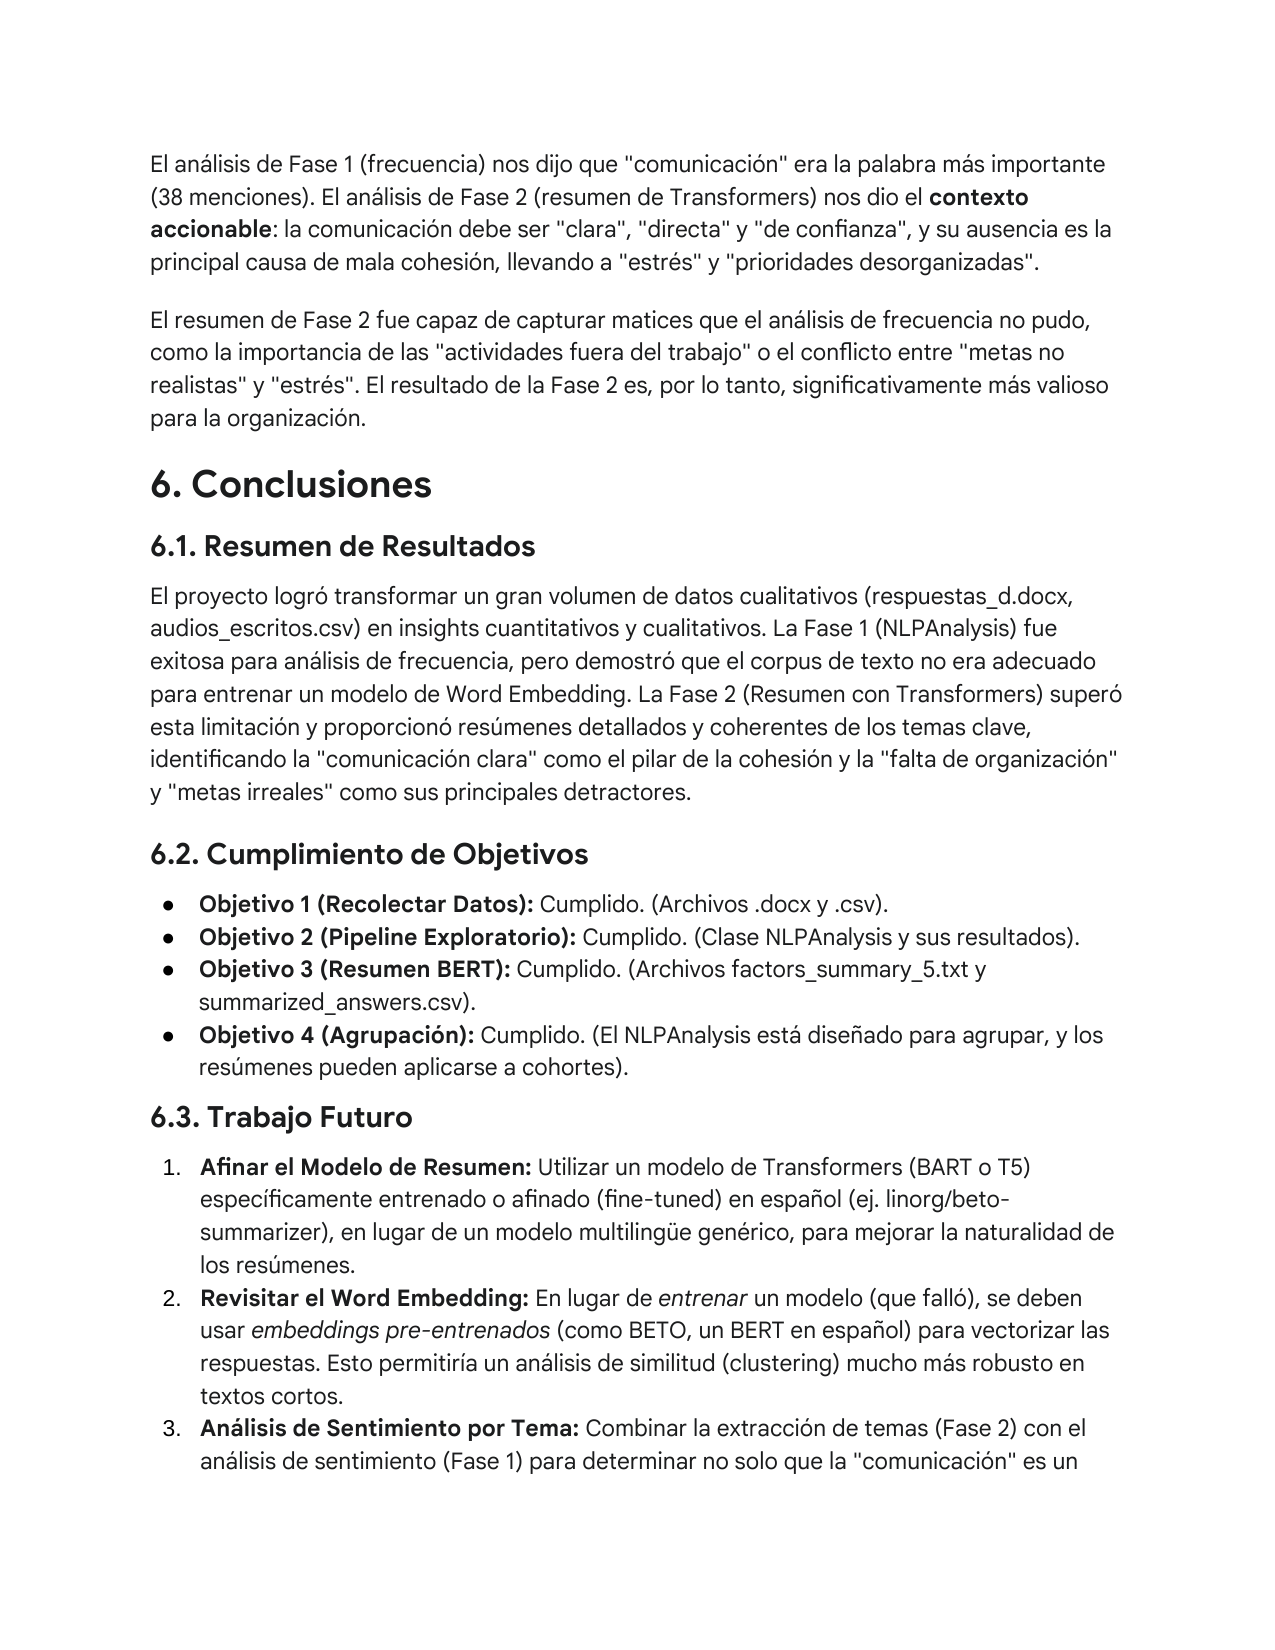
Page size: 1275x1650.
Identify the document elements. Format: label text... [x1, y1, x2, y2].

list Objetivo 3 (Resumen BERT): Cumplido. (Archivos factors_summary_5.txt y summarized_answers.csv). [161, 955, 1125, 1017]
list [162, 1414, 1125, 1476]
subtitle 6.3. Trabajo Futuro [150, 1099, 1125, 1135]
subtitle 6. Conclusiones [150, 462, 1125, 509]
text El resumen de Fase 2 fue capaz de capturar matices que el análisis de frecuencia no pudo, como la importancia de las "actividades fuera del trabajo" o el conflicto entre "metas no realistas" y "estrés". El resultado de la Fase 2 es, por lo tanto, significativamente más valioso para la organización. [150, 306, 1125, 433]
subtitle 6.2. Cumplimiento de Objetivos [150, 836, 1125, 872]
text El análisis de Fase 1 (frecuencia) nos dijo que "comunicación" era la palabra más importante (38 menciones). El análisis de Fase 2 (resumen de Transformers) nos dio el contexto accionable: la comunicación debe ser "clara", "directa" y "de confianza", y su ausencia es la principal causa de mala cohesión, llevando a "estrés" y "prioridades desorganizadas". [150, 150, 1125, 277]
list Objetivo 1 (Recolectar Datos): Cumplido. (Archivos .docx y .csv). [161, 890, 1125, 919]
list Objetivo 4 (Agrupación): Cumplido. (El NLPAnalysis está diseñado para agrupar, y los resúmenes pueden aplicarse a cohortes). [161, 1021, 1125, 1082]
list Revisitar el Word Embedding: En lugar de entrenar un modelo (que falló), se deben usar embeddings pre-entrenados (como BETO, un BERT en español) para vectorizar las respuestas. Esto permitiría un análisis de similitud (clustering) mucho más robusto en textos cortos. [162, 1284, 1125, 1411]
list Afinar el Modelo de Resumen: Utilizar un modelo de Transformers (BART o T5) específicamente entrenado o afinado (fine-tuned) en español (ej. linorg/beto-summarizer), en lugar de un modelo multilingüe genérico, para mejorar la naturalidad de los resúmenes. [162, 1153, 1125, 1280]
subtitle 6.1. Resumen de Resultados [150, 528, 1125, 564]
list Objetivo 2 (Pipeline Exploratorio): Cumplido. (Clase NLPAnalysis y sus resultados). [161, 923, 1125, 951]
text El proyecto logró transformar un gran volumen de datos cualitativos (respuestas_d.docx, audios_escritos.csv) en insights cuantitativos y cualitativos. La Fase 1 (NLPAnalysis) fue exitosa para análisis de frecuencia, pero demostró que el corpus de texto no era adecuado para entrenar un modelo de Word Embedding. La Fase 2 (Resumen con Transformers) superó esta limitación y proporcionó resúmenes detallados y coherentes de los temas clave, identificando la "comunicación clara" como el pilar de la cohesión y la "falta de organización" y "metas irreales" como sus principales detractores. [150, 582, 1125, 807]
